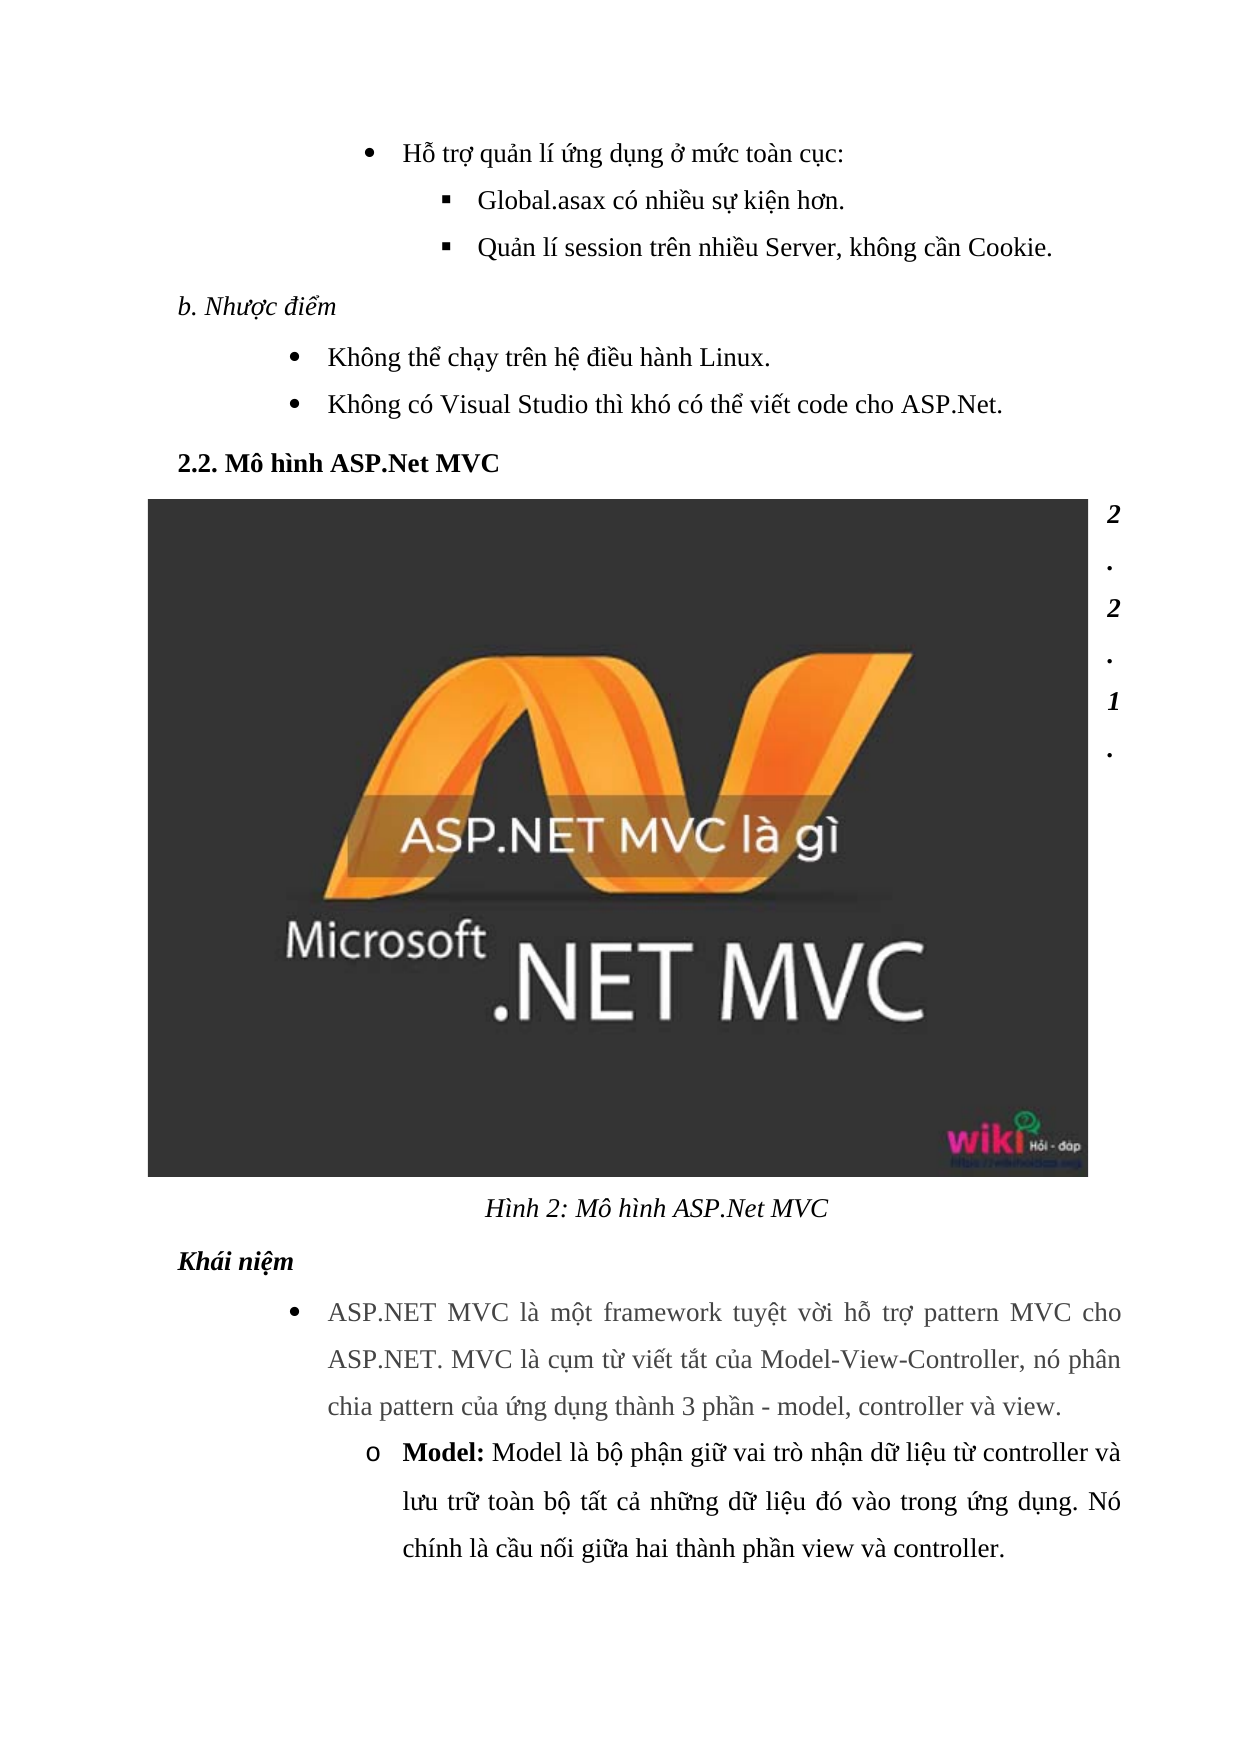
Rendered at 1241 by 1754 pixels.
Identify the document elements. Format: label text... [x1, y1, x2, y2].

list Không có Visual Studio thì khó có thể viết code cho ASP.Net. [290, 388, 1122, 419]
list Quản lí session trên nhiều Server, không cần Cookie. [440, 231, 1122, 262]
list Model: Model là bộ phận giữ vai trò nhận dữ liệu từ controller và lưu trữ toàn bộ tất cả những dữ liệu đó vào trong ứng dụng. Nó chính là cầu nối giữa hai thành phần view và controller. [365, 1436, 1122, 1563]
list Không thể chạy trên hệ điều hành Linux. [290, 341, 1122, 372]
picture [147, 499, 1088, 1177]
list ASP.NET MVC là một framework tuyệt vời hỗ trợ pattern MVC cho ASP.NET. MVC là cụm từ viết tắt của Model-View-Controller, nó phân chia pattern của ứng dụng thành 3 phần - model, controller và view. [290, 1296, 1122, 1421]
subtitle b. Nhược điểm [177, 290, 1122, 322]
list Hỗ trợ quản lí ứng dụng ở mức toàn cục: [365, 137, 1122, 168]
list Global.asax có nhiều sự kiện hơn. [440, 184, 1122, 215]
subtitle 2.2. Mô hình ASP.Net MVC [177, 447, 1122, 479]
